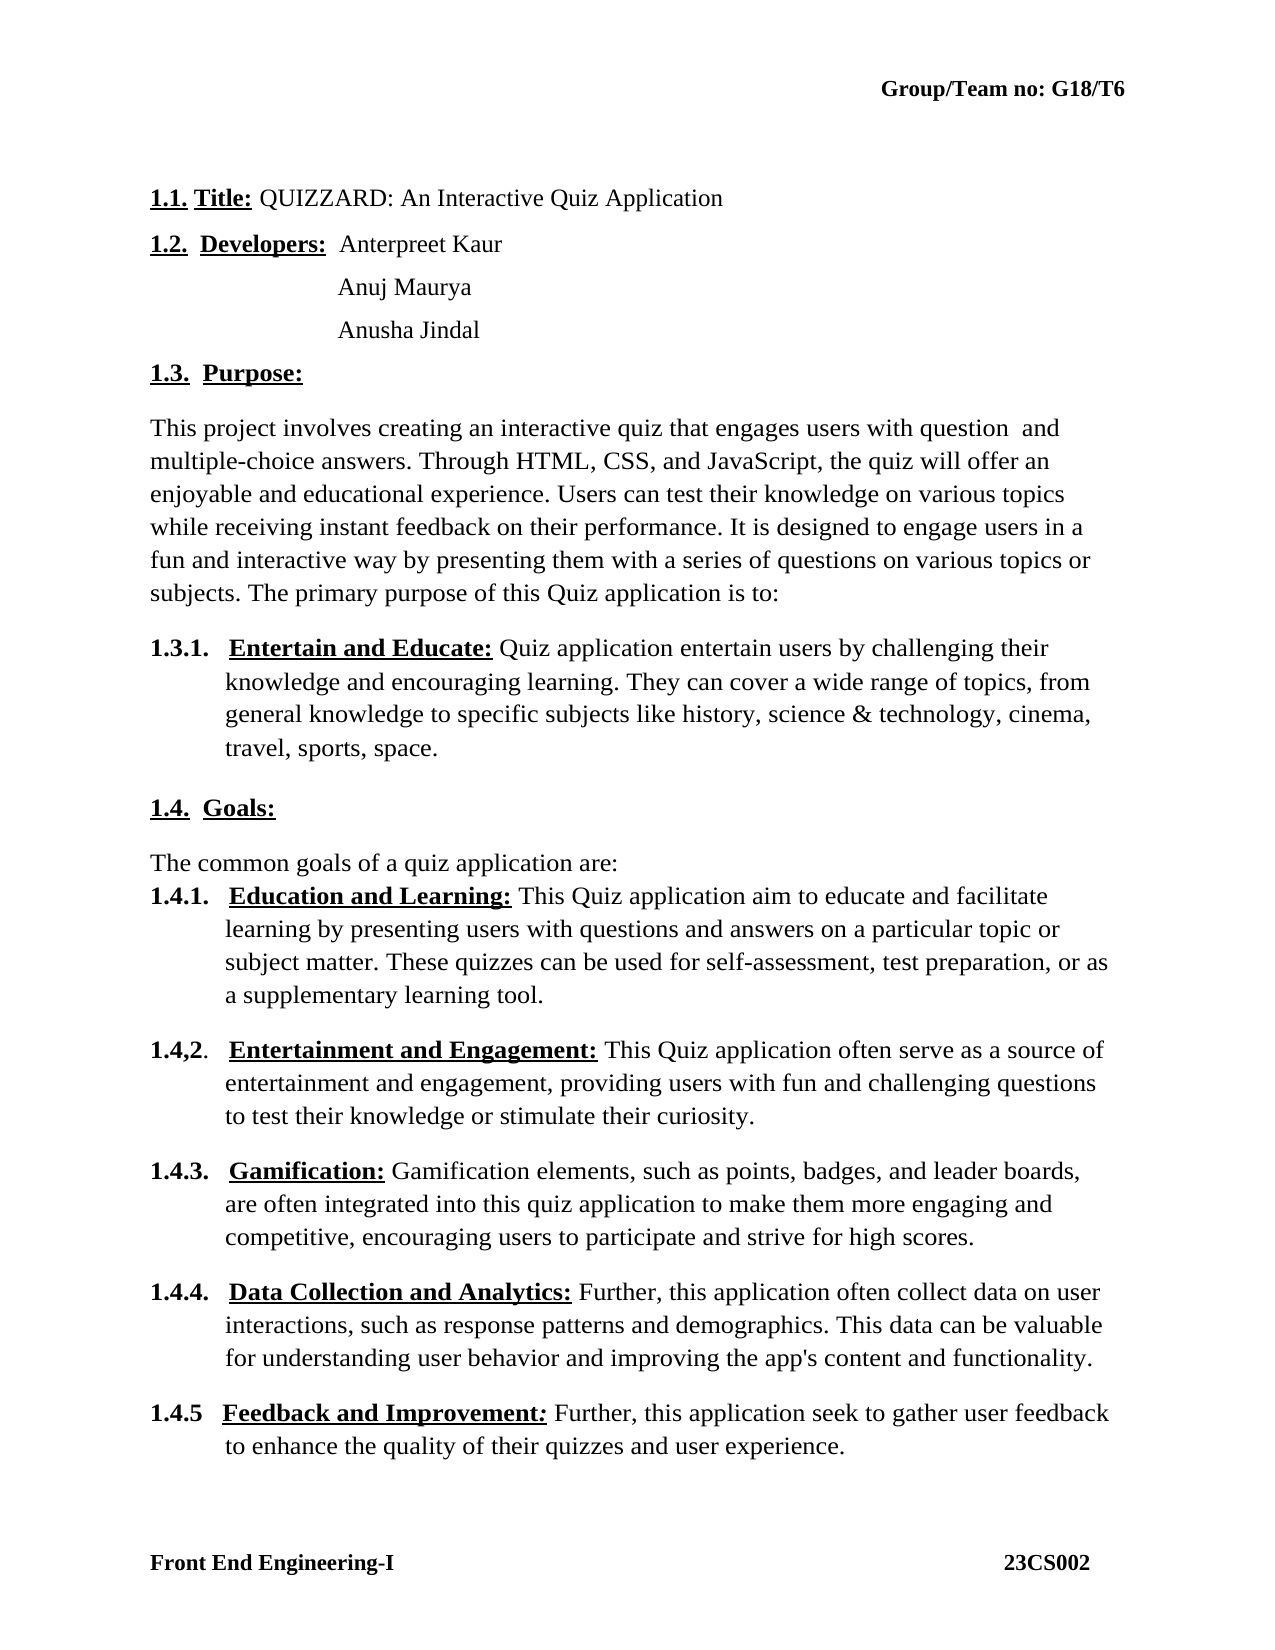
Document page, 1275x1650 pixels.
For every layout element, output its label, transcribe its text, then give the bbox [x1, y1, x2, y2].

list 1.4. Goals: [150, 793, 1111, 822]
list 1.4.5 Feedback and Improvement: Further, this application seek to gather user feedback to enhance the quality of their quizzes and user experience. [150, 1398, 1111, 1460]
list 1.4.4. Data Collection and Analytics: Further, this application often collect data on user interactions, such as response patterns and demographics. This data can be valuable for understanding user behavior and improving the app's content and functionality. [150, 1277, 1111, 1372]
list 1.4.3. Gamification: Gamification elements, such as points, badges, and leader boards, are often integrated into this quiz application to make them more engaging and competitive, encouraging users to participate and strive for high scores. [150, 1156, 1111, 1251]
text Anuj Maurya [150, 272, 1125, 301]
list 1.4.1. Education and Learning: This Quiz application aim to educate and facilitate learning by presenting users with questions and answers on a particular topic or subject matter. These quizzes can be used for self-assessment, test preparation, or as a supplementary learning tool. [150, 881, 1111, 1009]
list 1.4,2. Entertainment and Engagement: This Quiz application often serve as a source of entertainment and engagement, providing users with fun and challenging questions to test their knowledge or stimulate their curiosity. [150, 1035, 1111, 1130]
text Anusha Jindal [150, 315, 1125, 344]
text This project involves creating an interactive quiz that engages users with question and multiple-choice answers. Through HTML, CSS, and JavaScript, the quiz will offer an enjoyable and educational experience. Users can test their knowledge on various topics while receiving instant feedback on their performance. It is designed to engage users in a fun and interactive way by presenting them with a series of questions on various topics or subjects. The primary purpose of this Quiz application is to: [150, 413, 1111, 607]
list 1.3.1. Entertain and Educate: Quiz application entertain users by challenging their knowledge and encouraging learning. They can cover a wide range of topics, from general knowledge to specific subjects like history, science & technology, cinema, travel, sports, space. [150, 633, 1111, 761]
text 1.2. Developers: Anterpreet Kaur [150, 229, 1125, 258]
text 1.1. Title: QUIZZARD: An Interactive Quiz Application [150, 183, 1125, 212]
list The common goals of a quiz application are: [150, 848, 1111, 877]
list 1.3. Purpose: [150, 358, 1111, 387]
